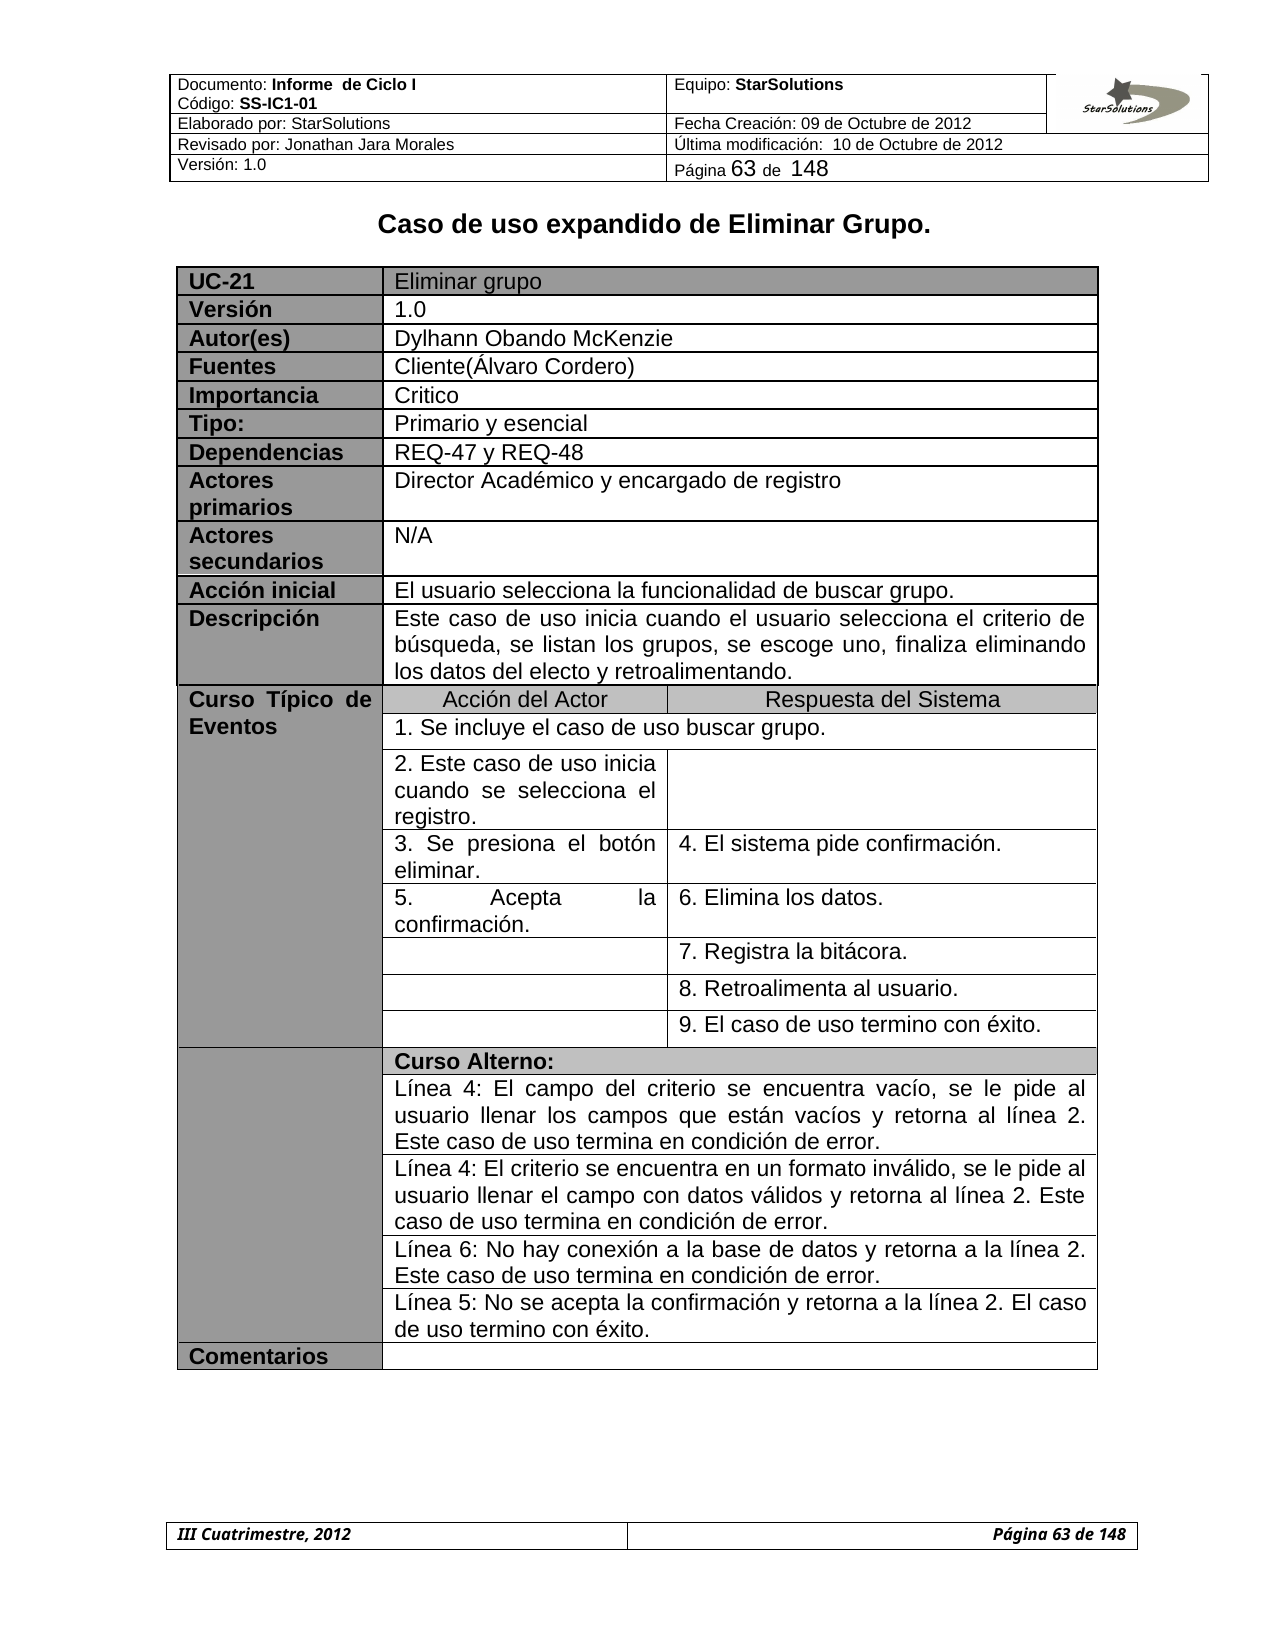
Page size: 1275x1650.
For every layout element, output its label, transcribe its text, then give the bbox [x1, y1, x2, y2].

table_cell Curso Típico de Eventos [178, 685, 382, 1047]
table_cell Respuesta del Sistema [668, 684, 1097, 713]
table_cell Descripción [178, 605, 382, 684]
table_cell 1. Se incluye el caso de uso buscar grupo. [383, 713, 1097, 749]
table_cell Versión [178, 296, 382, 323]
table_cell 2. Este caso de uso inicia cuando se selecciona el registro. [383, 750, 667, 829]
table_cell Director Académico y encargado de registro [384, 467, 1097, 520]
table_cell Dylhann Obando McKenzie [384, 325, 1097, 351]
table_cell [383, 975, 667, 1010]
table_cell Tipo: [178, 410, 382, 437]
table_cell Critico [384, 382, 1097, 408]
table_header UC-21 [178, 268, 382, 294]
table_cell 9. El caso de uso termino con éxito. [668, 1010, 1097, 1047]
table_cell Comentarios [178, 1343, 382, 1369]
table_cell N/A [384, 522, 1097, 574]
table_cell [178, 1048, 382, 1342]
table_cell Línea 5: No se acepta la confirmación y retorna a la línea 2. El caso de uso termino con éxito. [383, 1288, 1097, 1342]
table_cell Actores primarios [178, 467, 382, 520]
table_cell [383, 938, 667, 973]
table_cell Curso Alterno: [383, 1047, 1097, 1074]
table_cell REQ-47 y REQ-48 [384, 439, 1097, 465]
table_cell Cliente(Álvaro Cordero) [384, 353, 1097, 380]
table_header Eliminar grupo [384, 268, 1097, 294]
table_cell [383, 1342, 1097, 1369]
table_cell 4. El sistema pide confirmación. [668, 829, 1097, 883]
table_cell Acción inicial [178, 577, 382, 603]
table_cell 8. Retroalimenta al usuario. [668, 974, 1097, 1010]
table_cell [383, 1011, 667, 1047]
table_cell [668, 749, 1097, 829]
table_cell El usuario selecciona la funcionalidad de buscar grupo. [384, 577, 1097, 603]
table_cell Este caso de uso inicia cuando el usuario selecciona el criterio de búsqueda, se listan los grupos, se escoge uno, finaliza eliminando los datos del electo y retroalimentando. [384, 605, 1097, 684]
table_cell Línea 4: El criterio se encuentra en un formato inválido, se le pide al usuario llenar el campo con datos válidos y retorna al línea 2. Este caso de uso termina en condición de error. [383, 1154, 1097, 1234]
table_cell Autor(es) [178, 325, 382, 351]
table_cell Línea 6: No hay conexión a la base de datos y retorna a la línea 2. Este caso de uso termina en condición de error. [383, 1235, 1097, 1288]
subtitle Caso de uso expandido de Eliminar Grupo. [377, 208, 1098, 239]
table_cell 1.0 [384, 296, 1097, 323]
table_cell Acción del Actor [383, 686, 667, 713]
table_cell Importancia [178, 382, 382, 408]
table_cell 7. Registra la bitácora. [668, 937, 1097, 973]
table_cell 5. Acepta la confirmación. [383, 884, 667, 937]
table_cell Actores secundarios [178, 522, 382, 574]
table_cell Línea 4: El campo del criterio se encuentra vacío, se le pide al usuario llenar los campos que están vacíos y retorna al línea 2. Este caso de uso termina en condición de error. [383, 1074, 1097, 1154]
table_cell Dependencias [178, 439, 382, 465]
table_cell 6. Elimina los datos. [668, 883, 1097, 937]
picture [1056, 74, 1202, 131]
table_cell 3. Se presiona el botón eliminar. [383, 830, 667, 883]
table_cell Primario y esencial [384, 410, 1097, 437]
table_cell Fuentes [178, 353, 382, 380]
